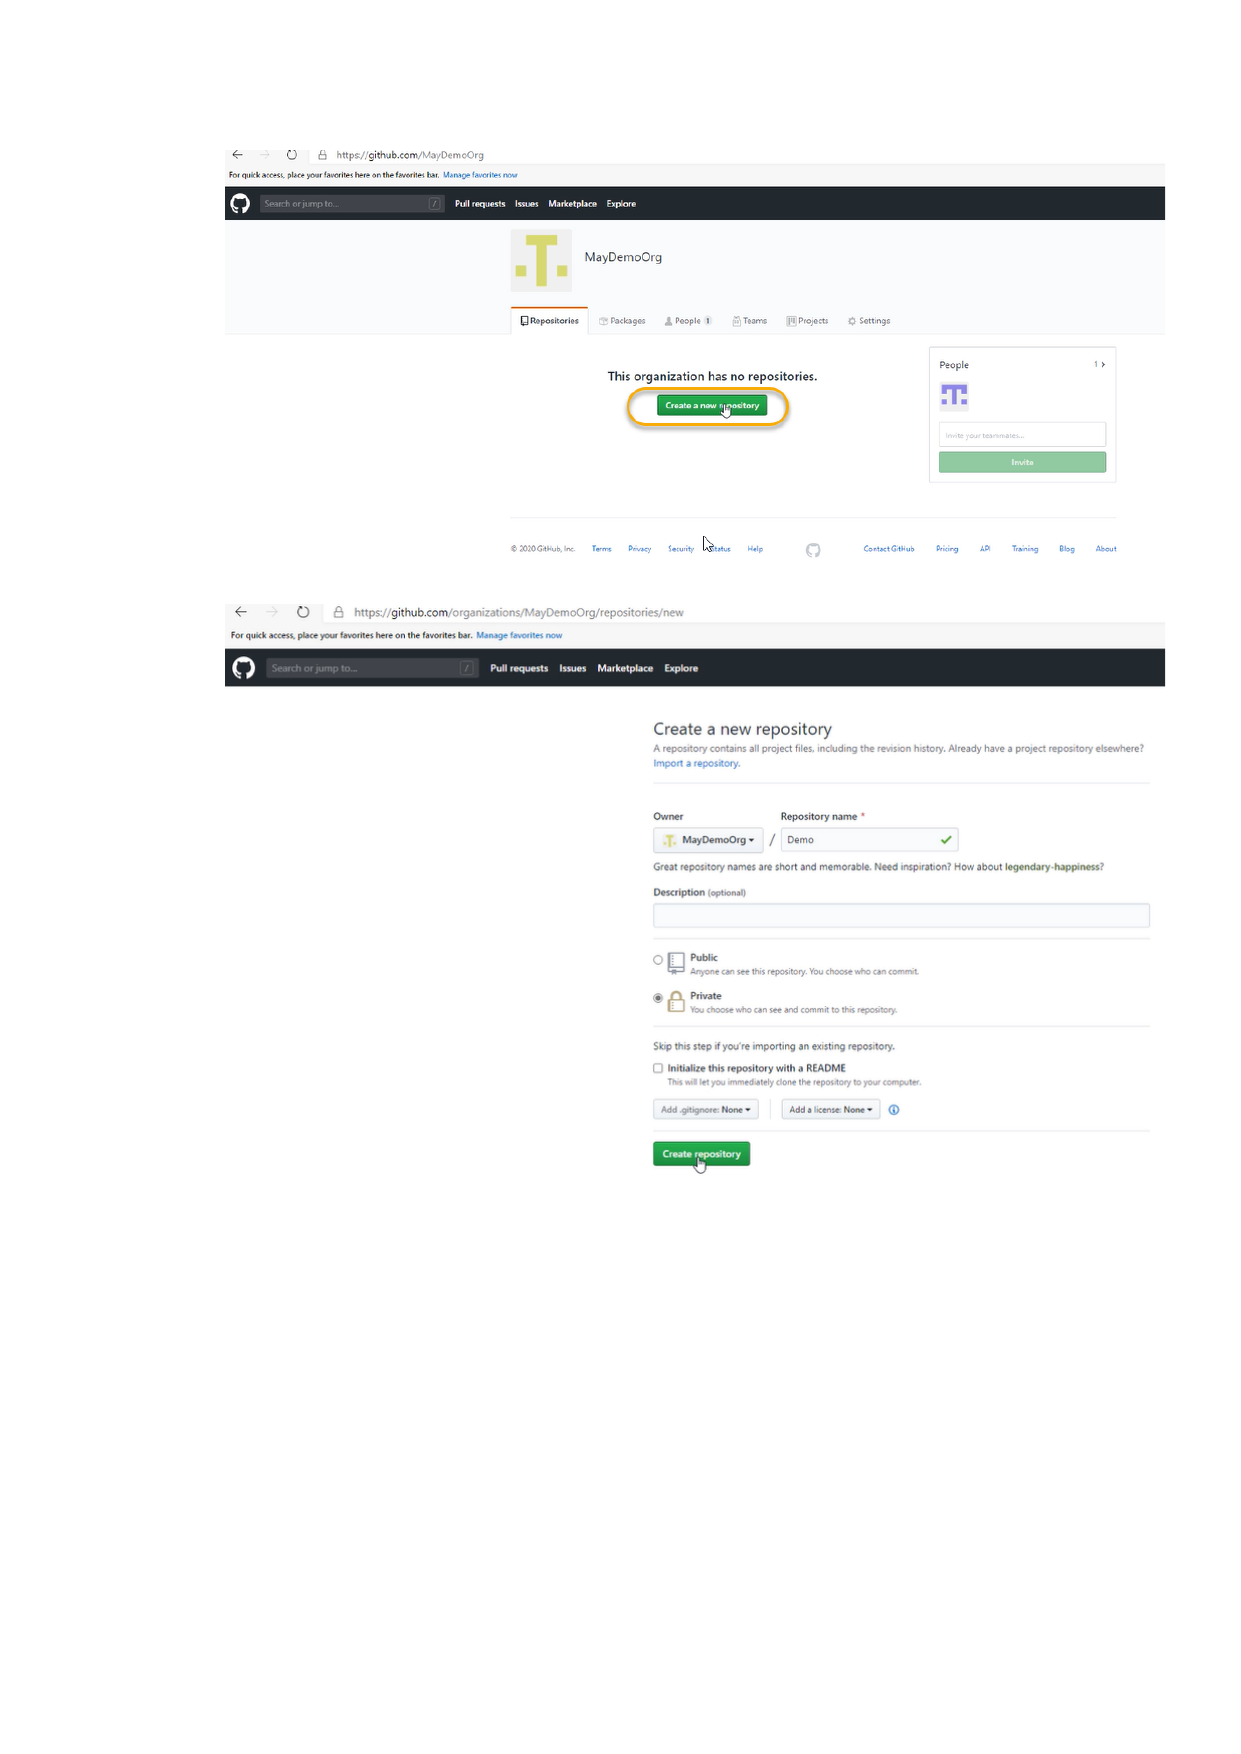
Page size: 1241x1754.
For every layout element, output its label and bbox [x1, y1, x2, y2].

picture [225, 604, 1166, 1179]
picture [225, 150, 1166, 572]
